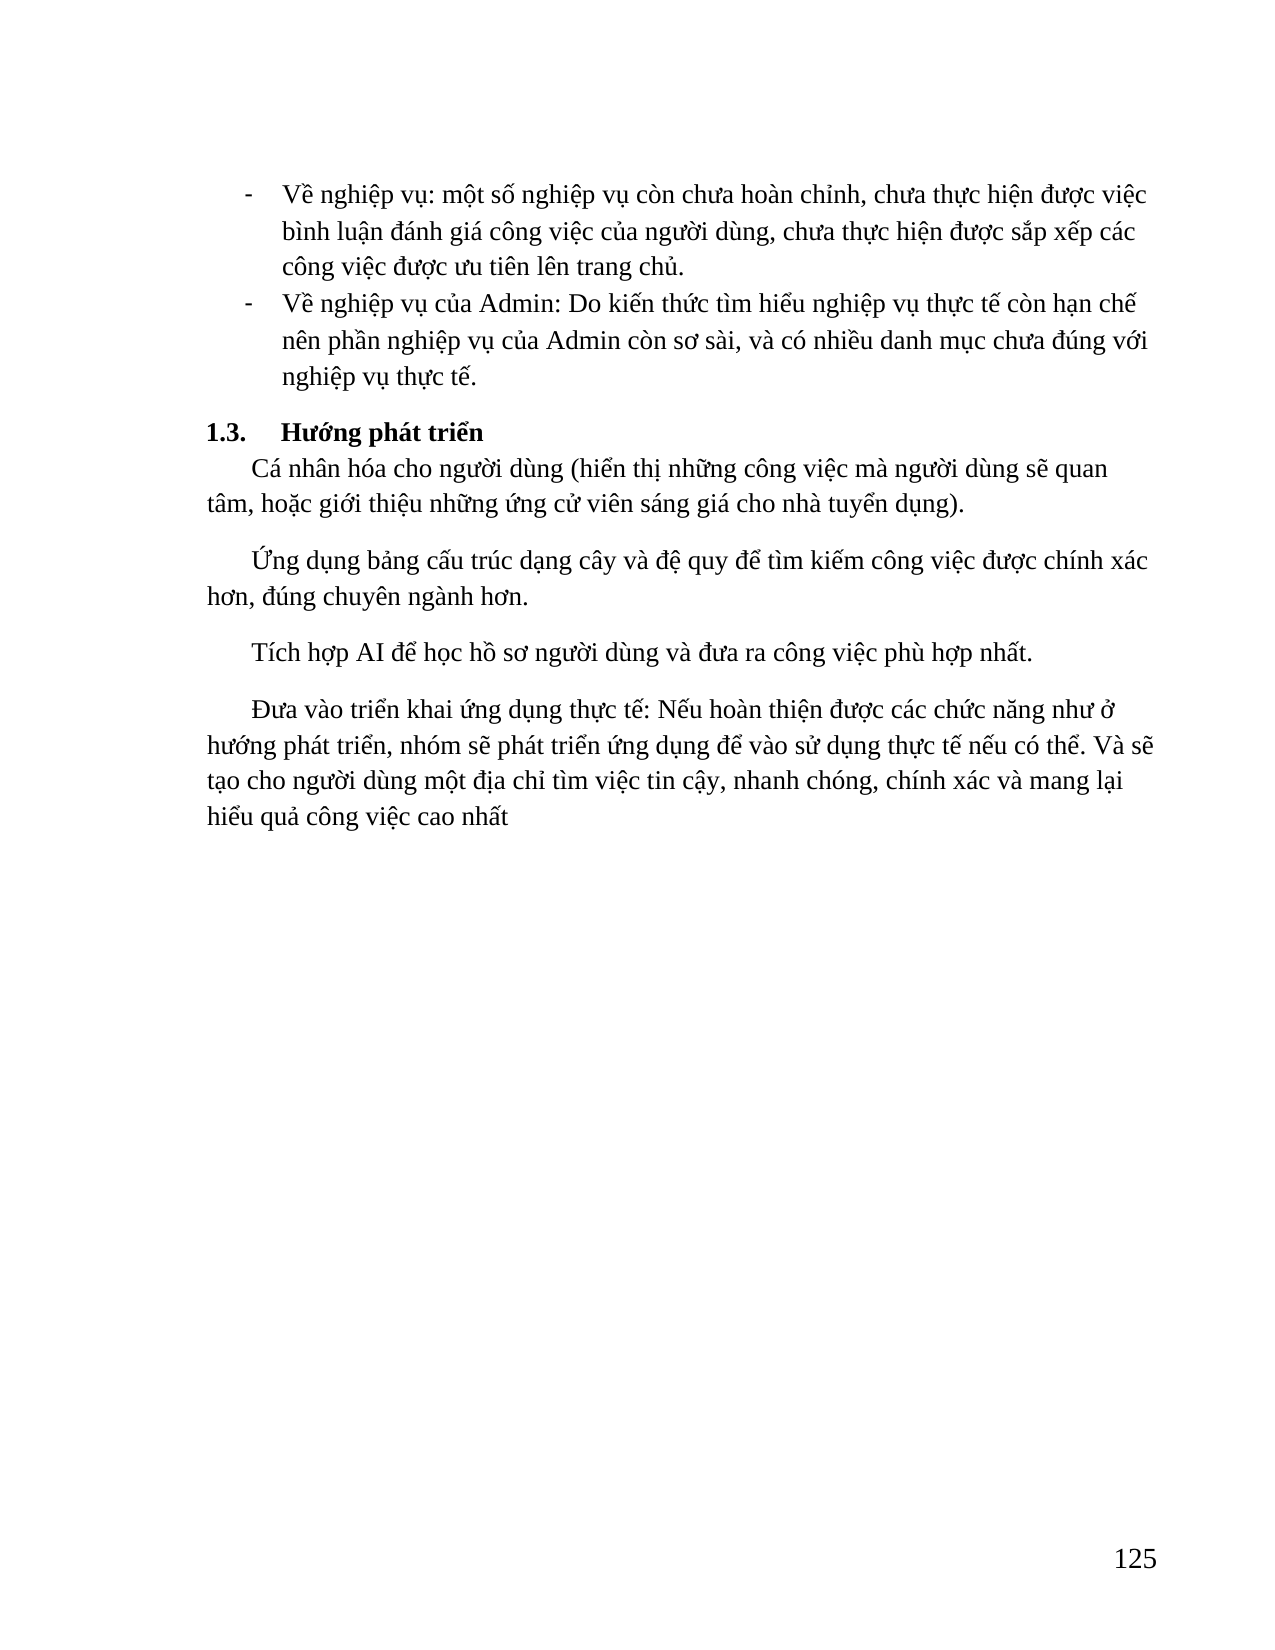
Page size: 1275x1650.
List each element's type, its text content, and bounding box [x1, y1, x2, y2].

list Về nghiệp vụ: một số nghiệp vụ còn chưa hoàn chỉnh, chưa thực hiện được việc bình luận đánh giá công việc của người dùng, chưa thực hiện được sắp xếp các công việc được ưu tiên lên trang chủ. [244, 177, 1157, 282]
text Tích hợp AI để học hồ sơ người dùng và đưa ra công việc phù hợp nhất. [207, 636, 1157, 668]
text Ứng dụng bảng cấu trúc dạng cây và đệ quy để tìm kiếm công việc được chính xác hơn, đúng chuyên ngành hơn. [207, 544, 1157, 611]
text Cá nhân hóa cho người dùng (hiển thị những công việc mà người dùng sẽ quan tâm, hoặc giới thiệu những ứng cử viên sáng giá cho nhà tuyển dụng). [207, 452, 1157, 519]
list Về nghiệp vụ của Admin: Do kiến thức tìm hiểu nghiệp vụ thực tế còn hạn chế nên phần nghiệp vụ của Admin còn sơ sài, và có nhiều danh mục chưa đúng với nghiệp vụ thực tế. [244, 286, 1157, 391]
text Đưa vào triển khai ứng dụng thực tế: Nếu hoàn thiện được các chức năng như ở hướng phát triển, nhóm sẽ phát triển ứng dụng để vào sử dụng thực tế nếu có thể. Và sẽ tạo cho người dùng một địa chỉ tìm việc tin cậy, nhanh chóng, chính xác và mang lại hiểu quả công việc cao nhất [207, 693, 1157, 831]
subtitle Hướng phát triển [206, 416, 1157, 447]
